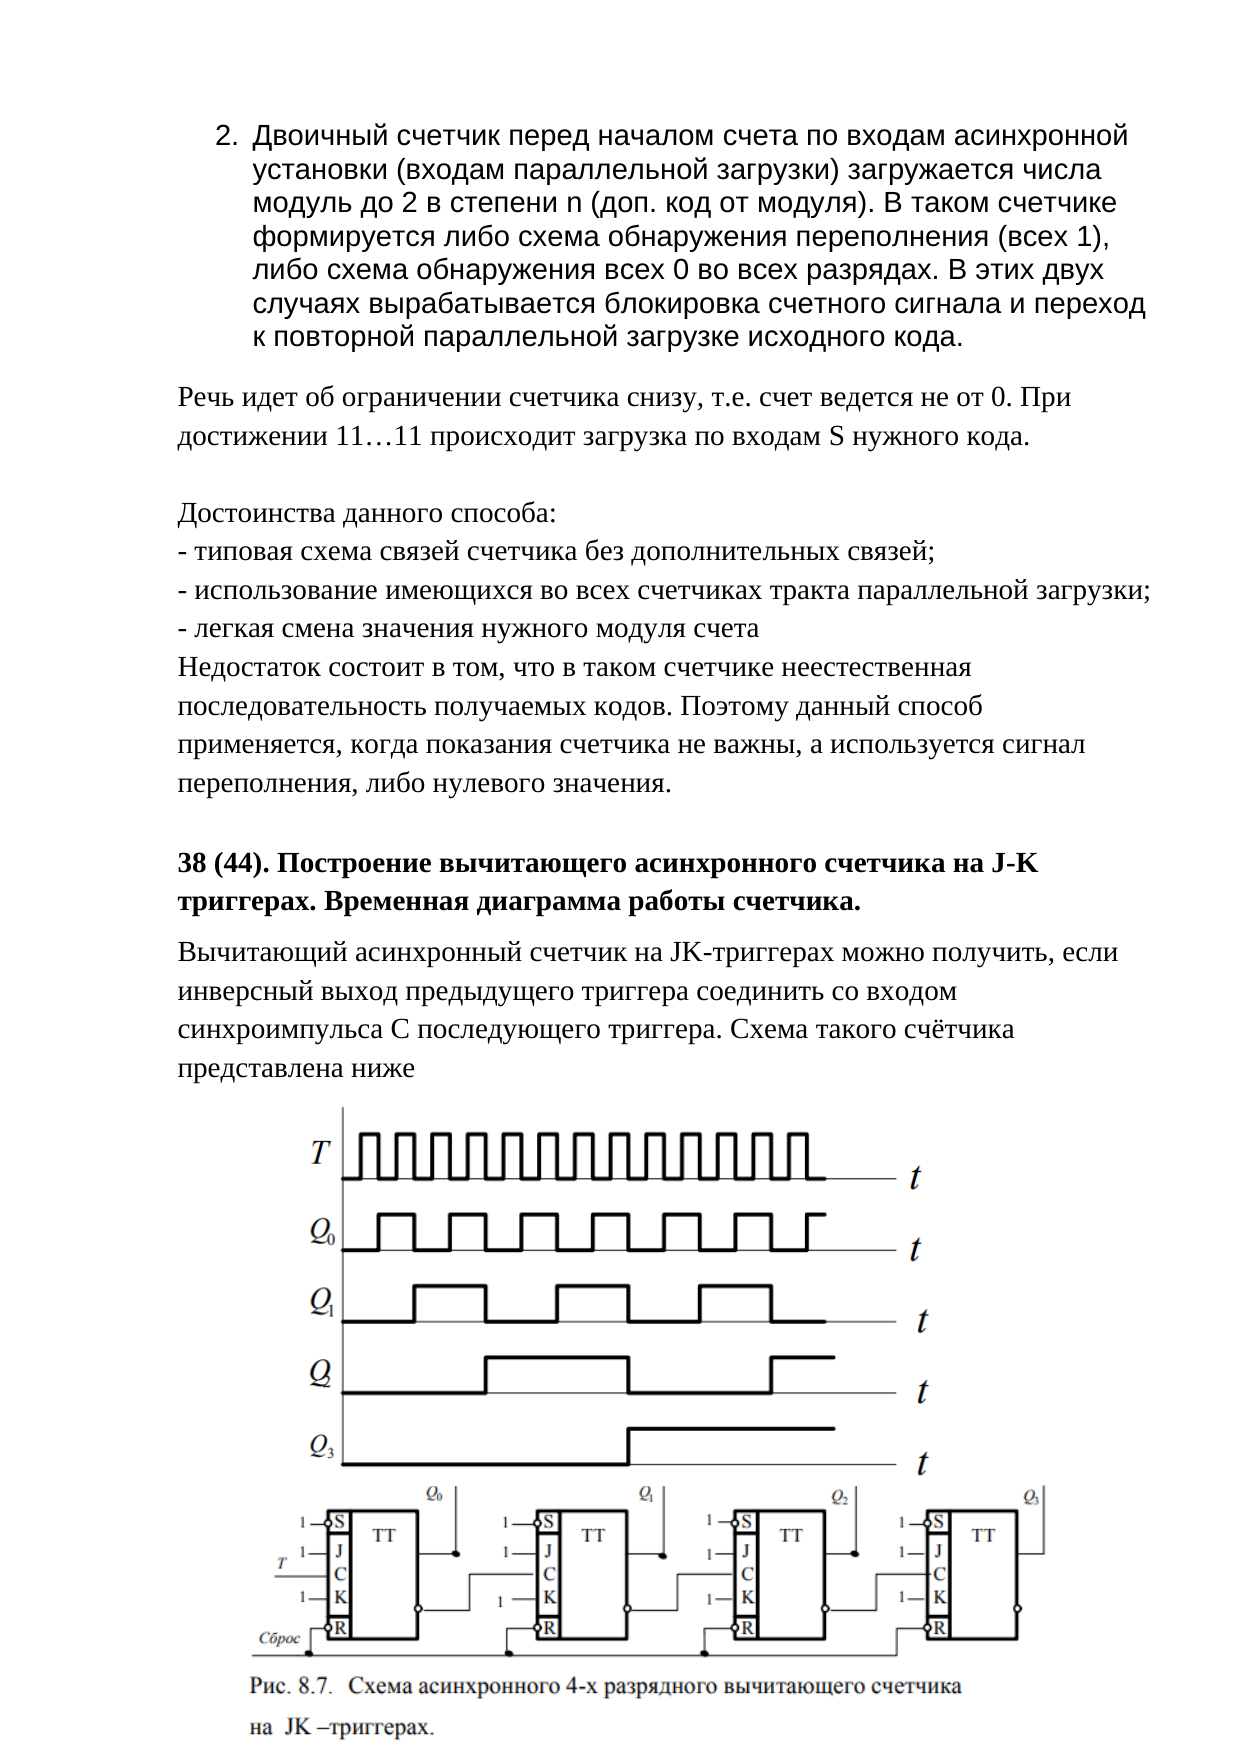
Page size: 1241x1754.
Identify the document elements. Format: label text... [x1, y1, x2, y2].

text - использование имеющихся во всех счетчиках тракта параллельной загрузки; [177, 572, 1152, 606]
subtitle 38 (44). Построение вычитающего асинхронного счетчика на J-K триггерах. Временная диаграмма работы счетчика. [177, 845, 1152, 917]
text Недостаток состоит в том, что в таком счетчике неестественная последовательность получаемых кодов. Поэтому данный способ применяется, когда показания счетчика не важны, а используется сигнал переполнения, либо нулевого значения. [177, 649, 1152, 798]
text - легкая смена значения нужного модуля счета [177, 611, 1152, 644]
text Речь идет об ограничении счетчика снизу, т.е. счет ведется не от 0. При достижении 11…11 происходит загрузка по входам S нужного кода. [177, 379, 1152, 451]
text Вычитающий асинхронный счетчик на JK-триггерах можно получить, если инверсный выход предыдущего триггера соединить со входом синхроимпульса С последующего триггера. Схема такого счётчика представлена ниже [177, 934, 1152, 1084]
picture [217, 1091, 1076, 1754]
list Двоичный счетчик перед началом счета по входам асинхронной установки (входам параллельной загрузки) загружается числа модуль до 2 в степени n (доп. код от модуля). В таком счетчике формируется либо схема обнаружения переполнения (всех 1), либо схема обнаружения всех 0 во всех разрядах. В этих двух случаях вырабатывается блокировка счетного сигнала и переход к повторной параллельной загрузке исходного кода. [215, 118, 1152, 379]
text Достоинства данного способа: [177, 495, 1152, 528]
text - типовая схема связей счетчика без дополнительных связей; [177, 533, 1152, 567]
